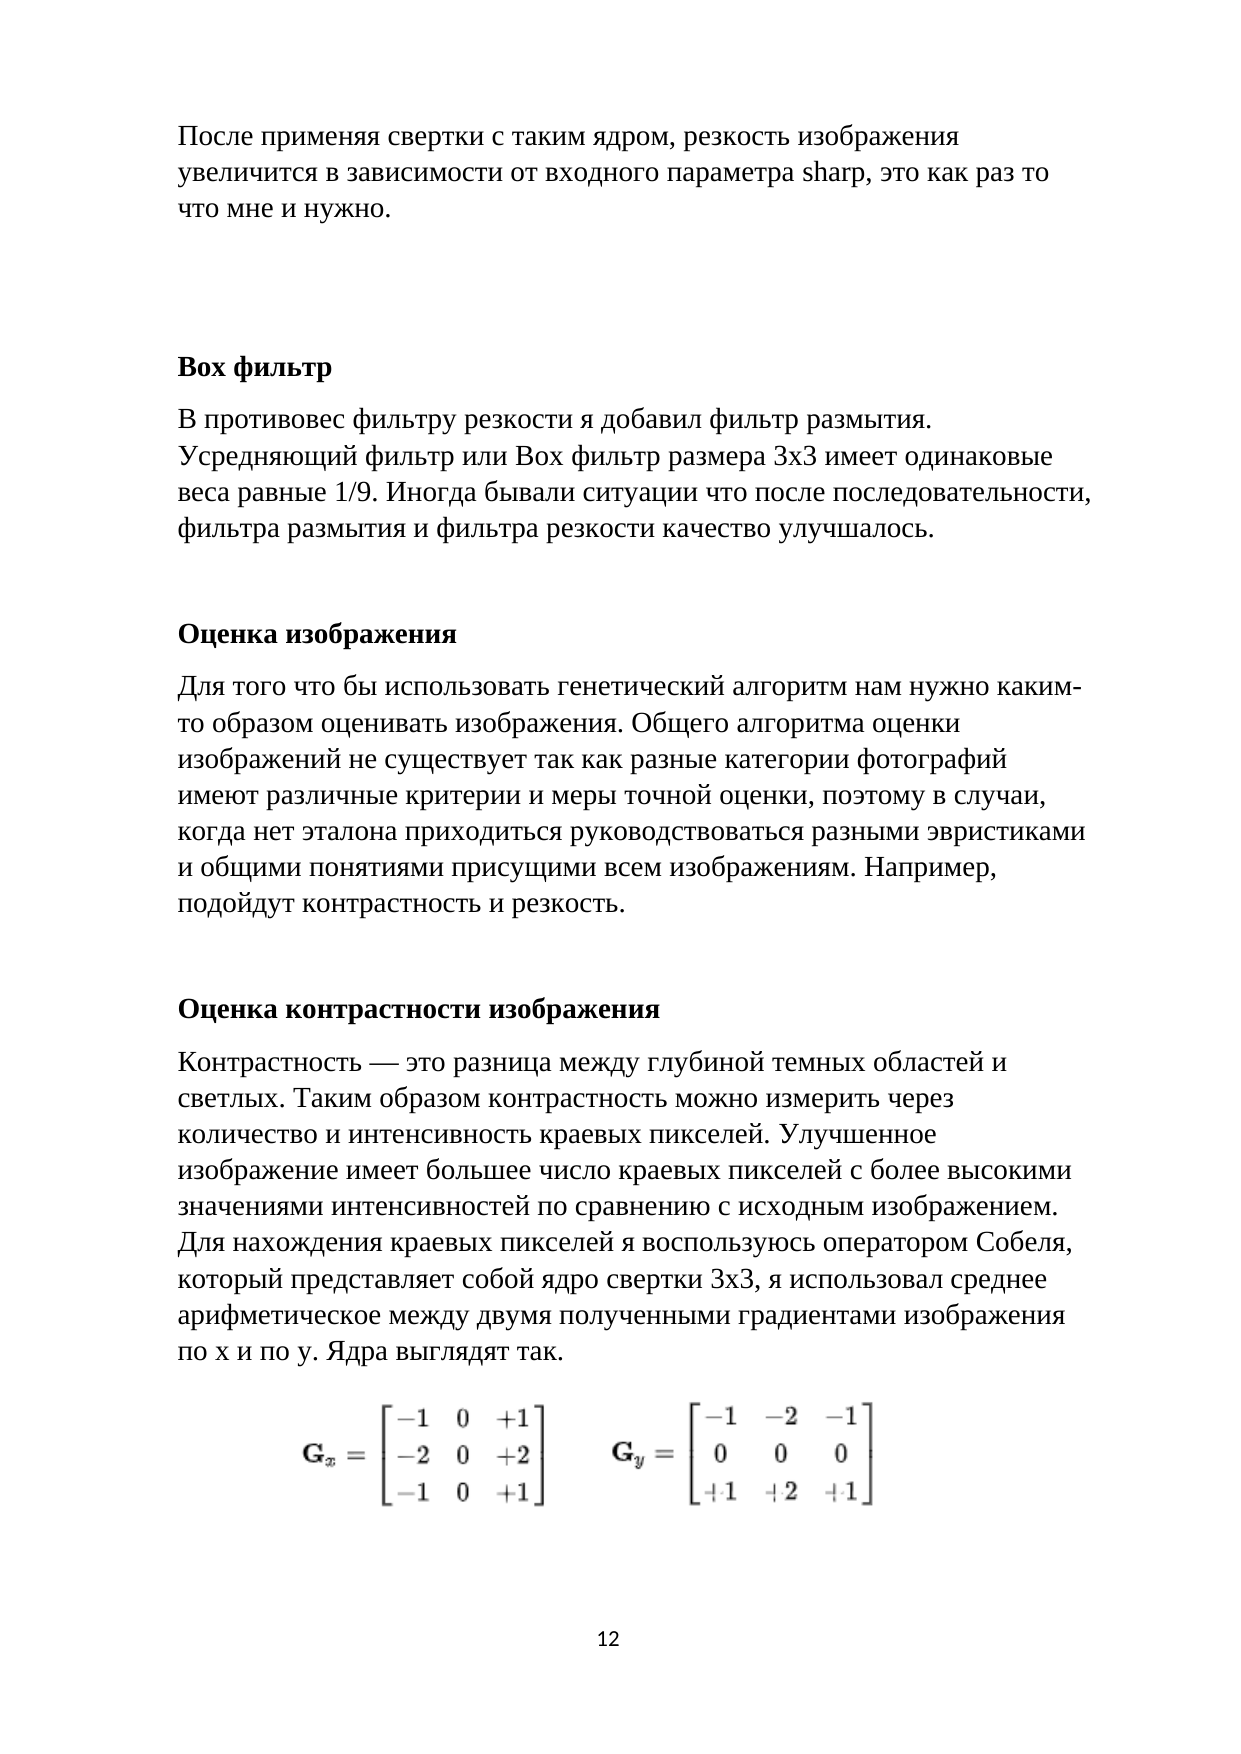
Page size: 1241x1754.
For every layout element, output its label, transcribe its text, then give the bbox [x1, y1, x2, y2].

text Контрастность — это разница между глубиной темных областей и светлых. Таким образом контрастность можно измерить через количество и интенсивность краевых пикселей. Улучшенное изображение имеет большее число краевых пикселей с более высокими значениями интенсивностей по сравнению с исходным изображением. Для нахождения краевых пикселей я воспользуюсь оператором Собеля, который представляет собой ядро свертки 3х3, я использовал среднее арифметическое между двумя полученными градиентами изображения по x и по y. Ядра выглядят так. [177, 1044, 1093, 1367]
picture [608, 1394, 882, 1512]
text После применяя свертки с таким ядром, резкость изображения увеличится в зависимости от входного параметра sharp, это как раз то что мне и нужно. [177, 118, 1093, 224]
text Для того что бы использовать генетический алгоритм нам нужно каким-то образом оценивать изображения. Общего алгоритма оценки изображений не существует так как разные категории фотографий имеют различные критерии и меры точной оценки, поэтому в случаи, когда нет эталона приходиться руководствоваться разными эвристиками и общими понятиями присущими всем изображениям. Например, подойдут контрастность и резкость. [177, 668, 1093, 919]
text В противовес фильтру резкости я добавил фильтр размытия. Усредняющий фильтр или Box фильтр размера 3x3 имеет одинаковые веса равные 1/9. Иногда бывали ситуации что после последовательности, фильтра размытия и фильтра резкости качество улучшалось. [177, 402, 1093, 544]
text Box фильтр [177, 349, 1093, 382]
picture [296, 1397, 555, 1519]
text Оценка контрастности изображения [177, 991, 1093, 1024]
text Оценка изображения [177, 616, 1093, 649]
